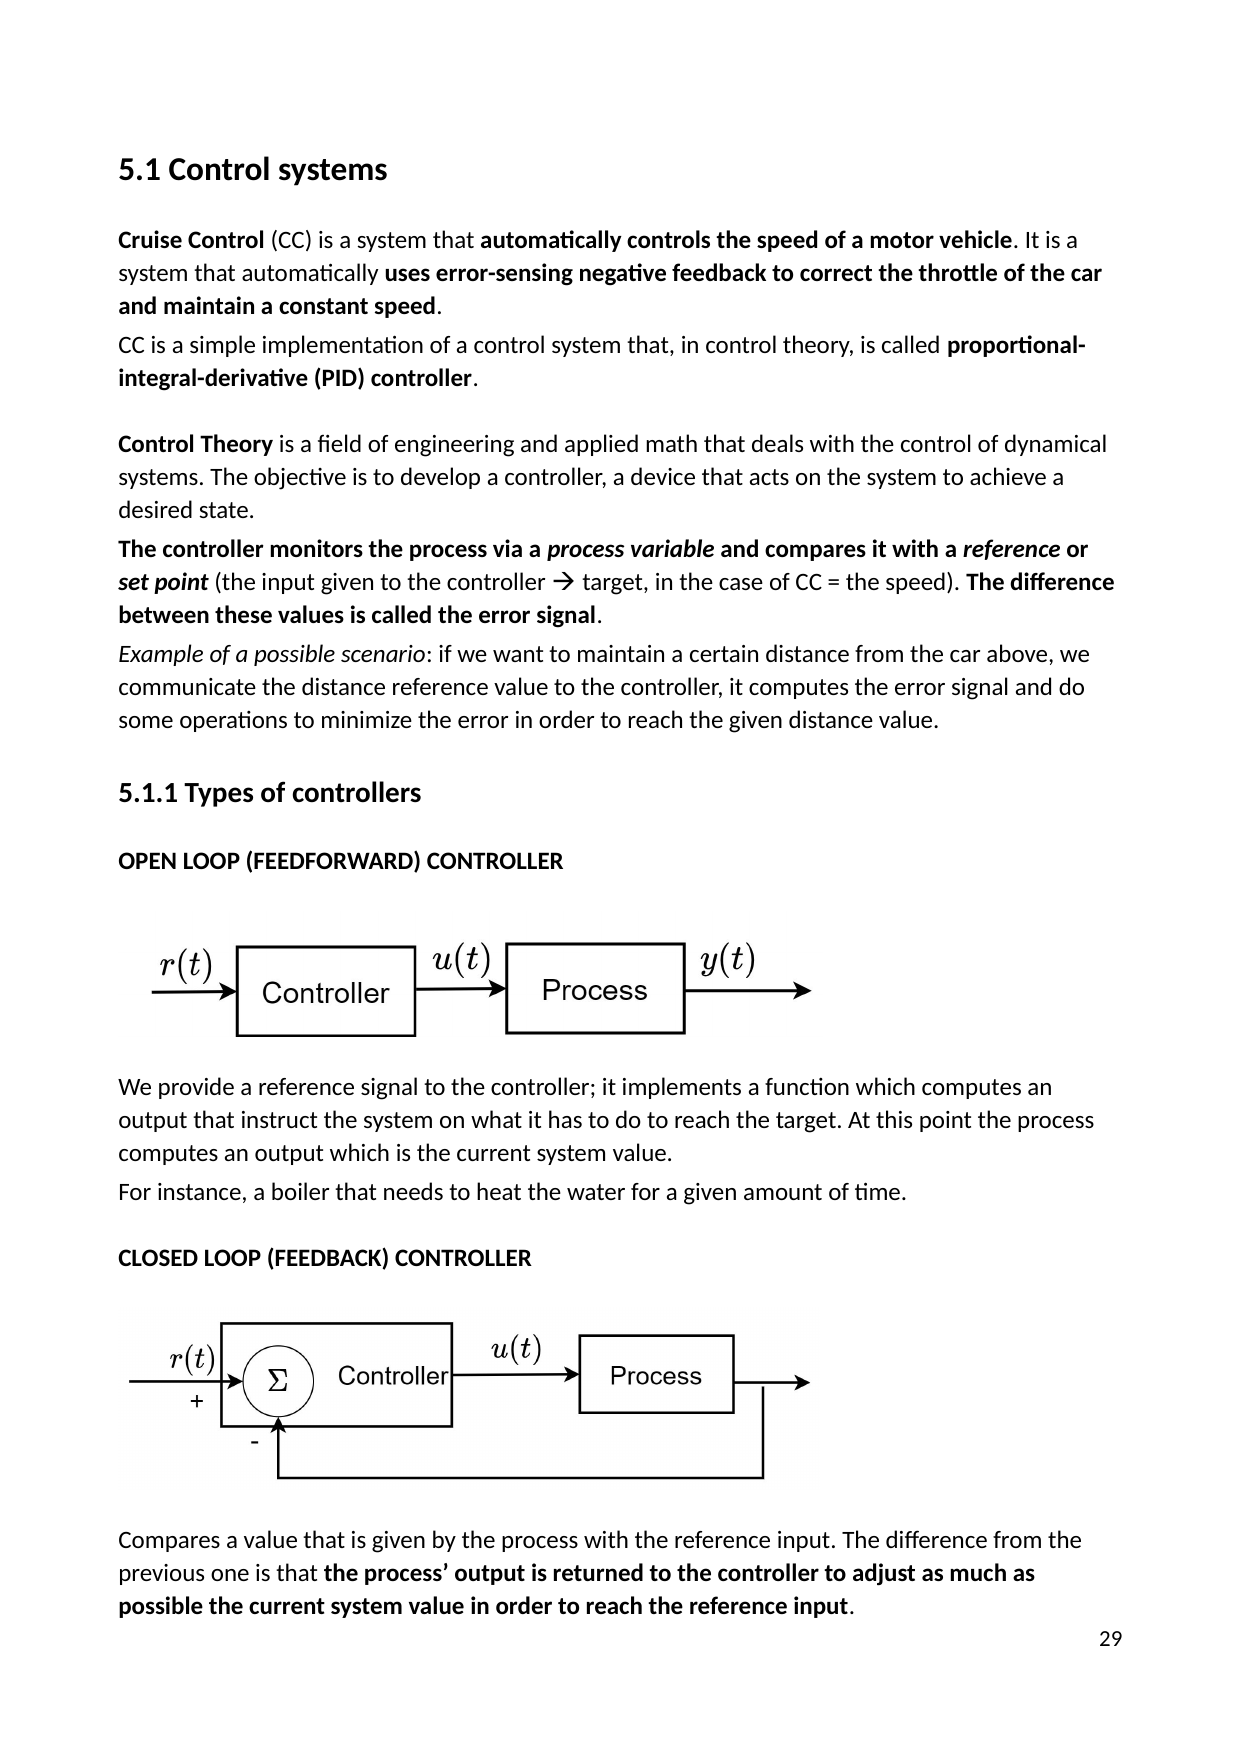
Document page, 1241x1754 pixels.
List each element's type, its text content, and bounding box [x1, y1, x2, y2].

text OPEN LOOP (FEEDFORWARD) CONTROLLER [118, 845, 1122, 876]
subtitle 5.1 Control systems [118, 148, 1122, 188]
text For instance, a boiler that needs to heat the water for a given amount of time. [118, 1176, 1122, 1207]
text The controller monitors the process via a process variable and compares it with a reference or set point (the input given to the controller target, in the case of CC = the speed). The difference between these values is called the error signal. [118, 533, 1122, 629]
text Cruise Control (CC) is a system that automatically controls the speed of a motor vehicle. It is a system that automatically uses error-sensing negative feedback to correct the throttle of the car and maintain a constant speed. [118, 224, 1122, 321]
text CLOSED LOOP (FEEDBACK) CONTROLLER [118, 1242, 1122, 1273]
text We provide a reference signal to the controller; it implements a function which computes an output that instruct the system on what it has to do to reach the target. At this point the process computes an output which is the current system value. [118, 1071, 1122, 1168]
text Control Theory is a field of engineering and applied math that deals with the control of dynamical systems. The objective is to develop a controller, a device that acts on the system to achieve a desired state. [118, 428, 1122, 524]
text Example of a possible scenario: if we want to maintain a certain distance from the car above, we communicate the distance reference value to the controller, it computes the error signal and do some operations to minimize the error in order to reach the given distance value. [118, 638, 1122, 734]
subtitle 5.1.1 Types of controllers [118, 774, 1122, 810]
text Compares a value that is given by the process with the reference input. The difference from the previous one is that the process’ output is returned to the controller to adjust as much as possible the current system value in order to reach the reference input. [118, 1524, 1122, 1621]
text CC is a simple implementation of a control system that, in control theory, is called proportional-integral-derivative (PID) controller. [118, 329, 1122, 393]
